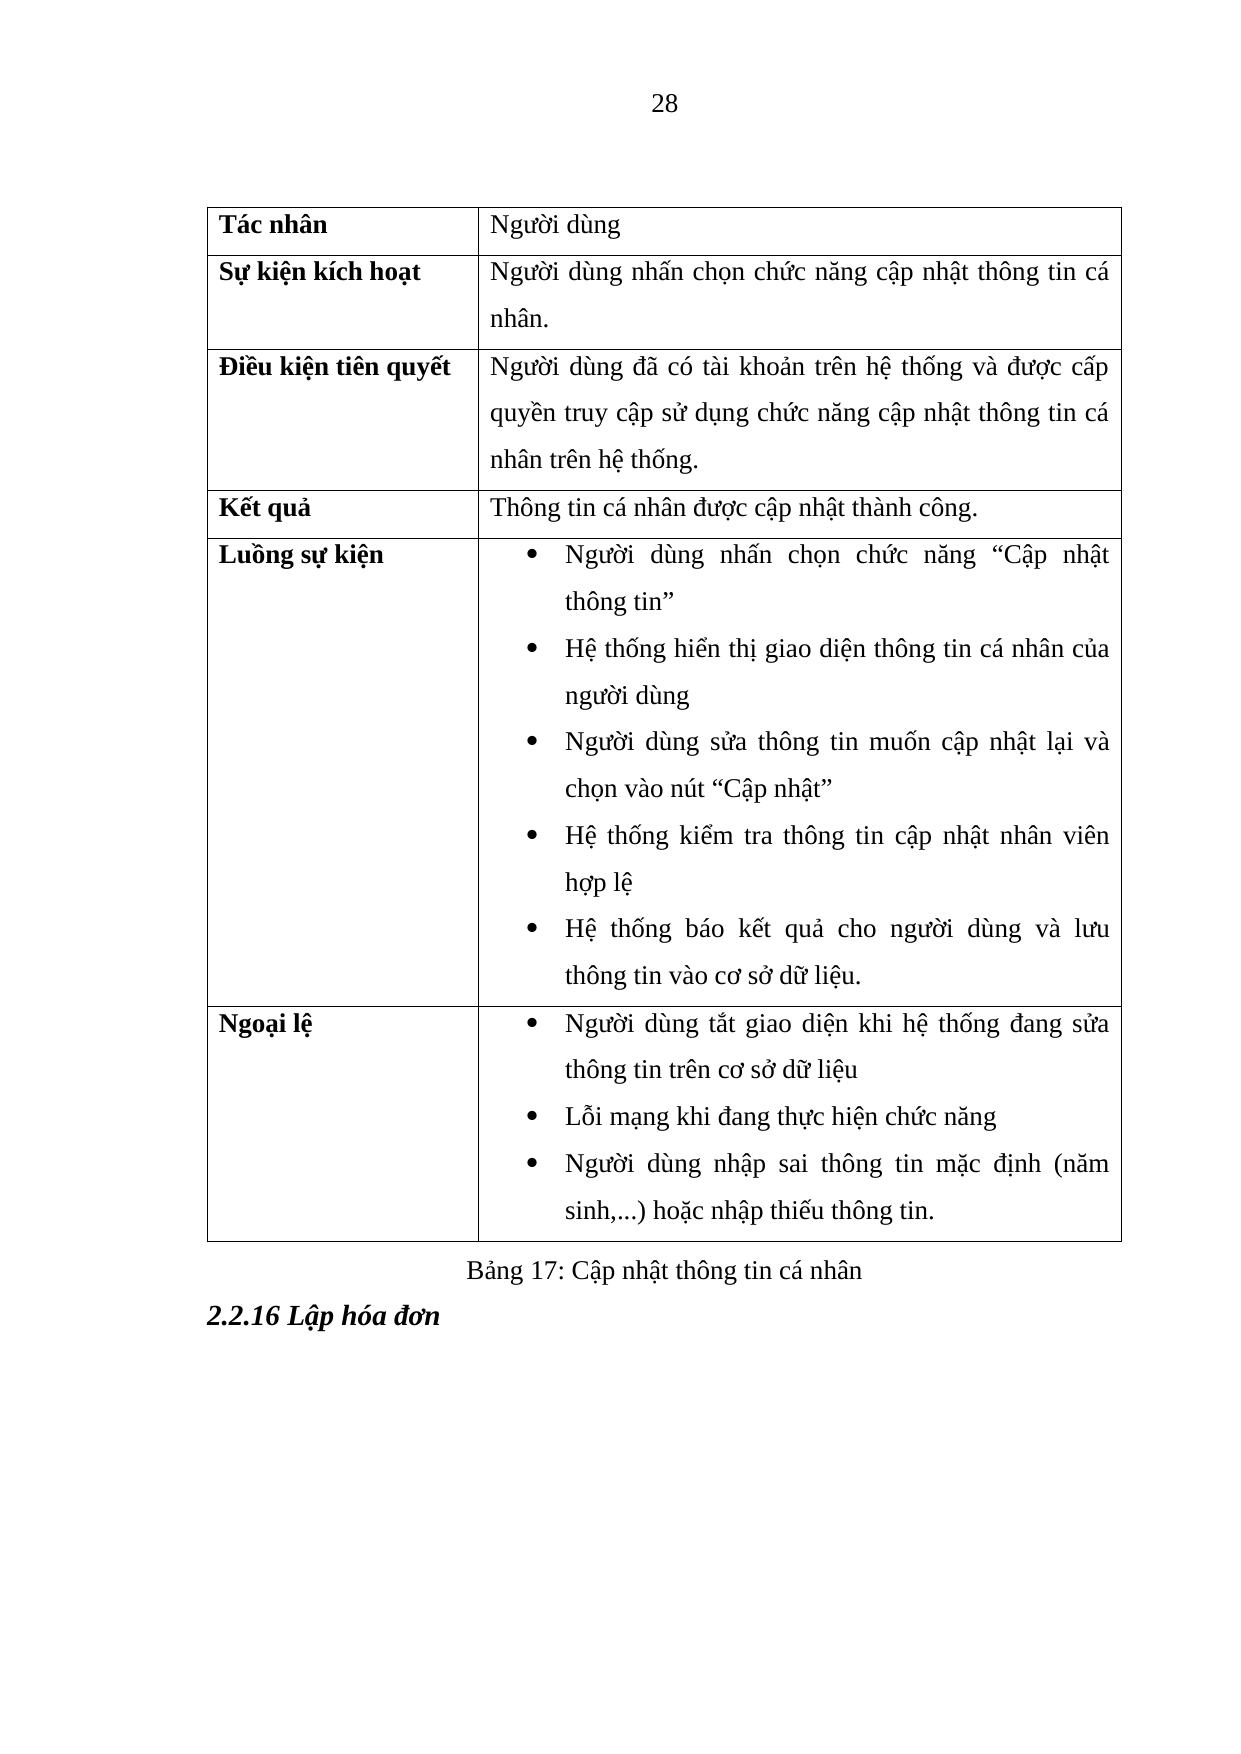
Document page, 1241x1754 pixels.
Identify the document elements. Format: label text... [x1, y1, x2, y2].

table_cell Kết quả [208, 491, 478, 538]
table_cell Người dùng nhấn chọn chức năng “Cập nhật thông tin” Hệ thống hiển thị giao diện thông tin cá nhân của người dùng Người dùng sửa thông tin muốn cập nhật lại và chọn vào nút “Cập nhật” Hệ thống kiểm tra thông tin cập nhật nhân viên hợp lệ Hệ thống báo kết quả cho người dùng và lưu thông tin vào cơ sở dữ liệu. [479, 539, 1121, 1006]
table_cell Điều kiện tiên quyết [208, 350, 478, 490]
subtitle Lập hóa đơn [207, 1298, 1122, 1331]
table_cell Sự kiện kích hoạt [208, 256, 478, 349]
table_cell Ngoại lệ [208, 1007, 478, 1241]
table_cell Tác nhân [208, 208, 478, 254]
table_cell Người dùng nhấn chọn chức năng cập nhật thông tin cá nhân. [479, 256, 1121, 349]
table_cell Người dùng đã có tài khoản trên hệ thống và được cấp quyền truy cập sử dụng chức năng cập nhật thông tin cá nhân trên hệ thống. [479, 350, 1121, 490]
table_cell Luồng sự kiện [208, 539, 478, 1006]
table_cell Người dùng tắt giao diện khi hệ thống đang sửa thông tin trên cơ sở dữ liệu Lỗi mạng khi đang thực hiện chức năng Người dùng nhập sai thông tin mặc định (năm sinh,...) hoặc nhập thiếu thông tin. [479, 1007, 1121, 1241]
table_cell Người dùng [479, 208, 1121, 254]
table_cell Thông tin cá nhân được cập nhật thành công. [479, 491, 1121, 538]
